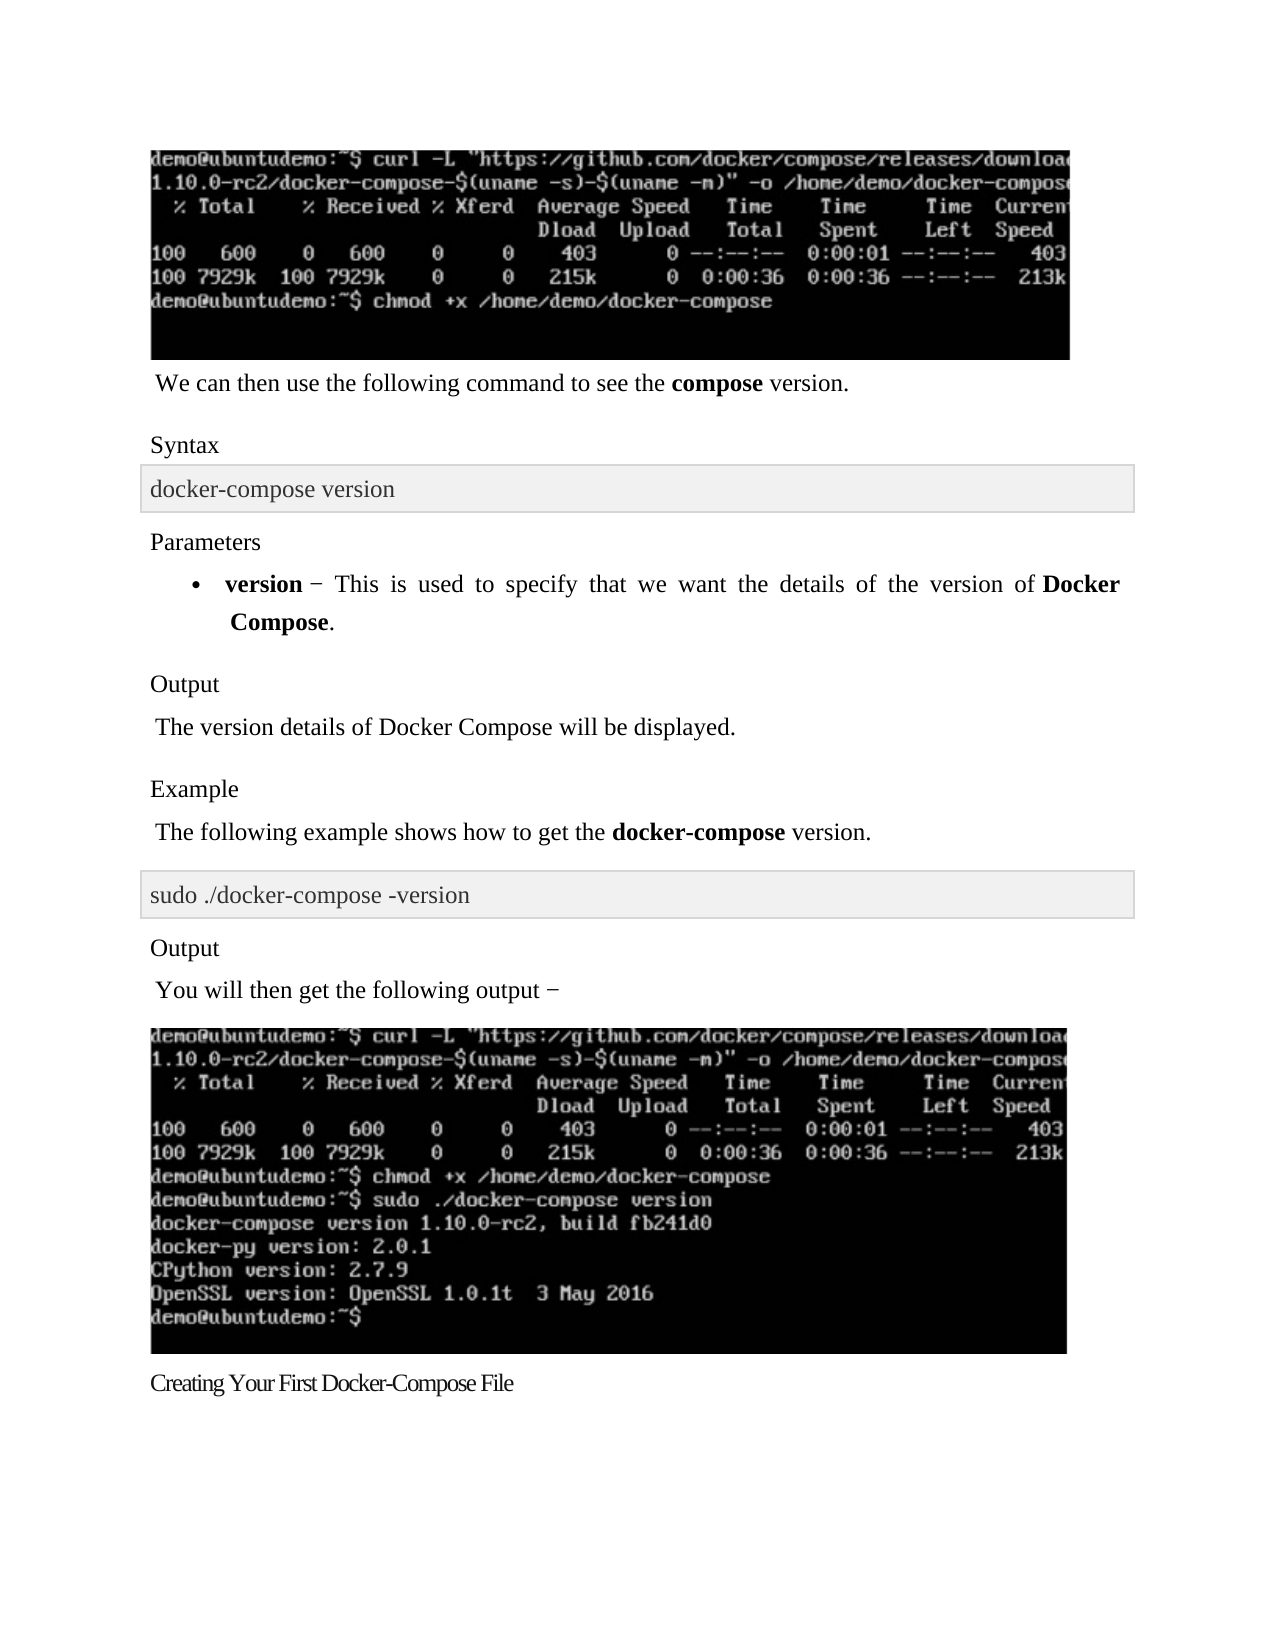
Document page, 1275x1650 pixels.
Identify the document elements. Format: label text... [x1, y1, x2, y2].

text You will then get the following output − [155, 966, 1120, 1004]
text Output [150, 660, 1120, 698]
text We can then use the following command to see the compose version. [155, 359, 1120, 397]
text docker-compose version [142, 466, 1133, 511]
text The following example shows how to get the docker-compose version. [155, 808, 1120, 845]
text Example [150, 765, 1120, 803]
text Syntax [150, 422, 1120, 459]
picture [150, 1028, 1068, 1354]
text sudo ./docker-compose -version [142, 872, 1133, 917]
text Parameters [150, 518, 1120, 555]
picture [150, 150, 1071, 360]
list version − This is used to specify that we want the details of the version of Docker Compose. [192, 560, 1120, 635]
text Output [150, 924, 1120, 961]
text Creating Your First Docker-Compose File [150, 1359, 1120, 1396]
text The version details of Docker Compose will be displayed. [155, 703, 1120, 740]
